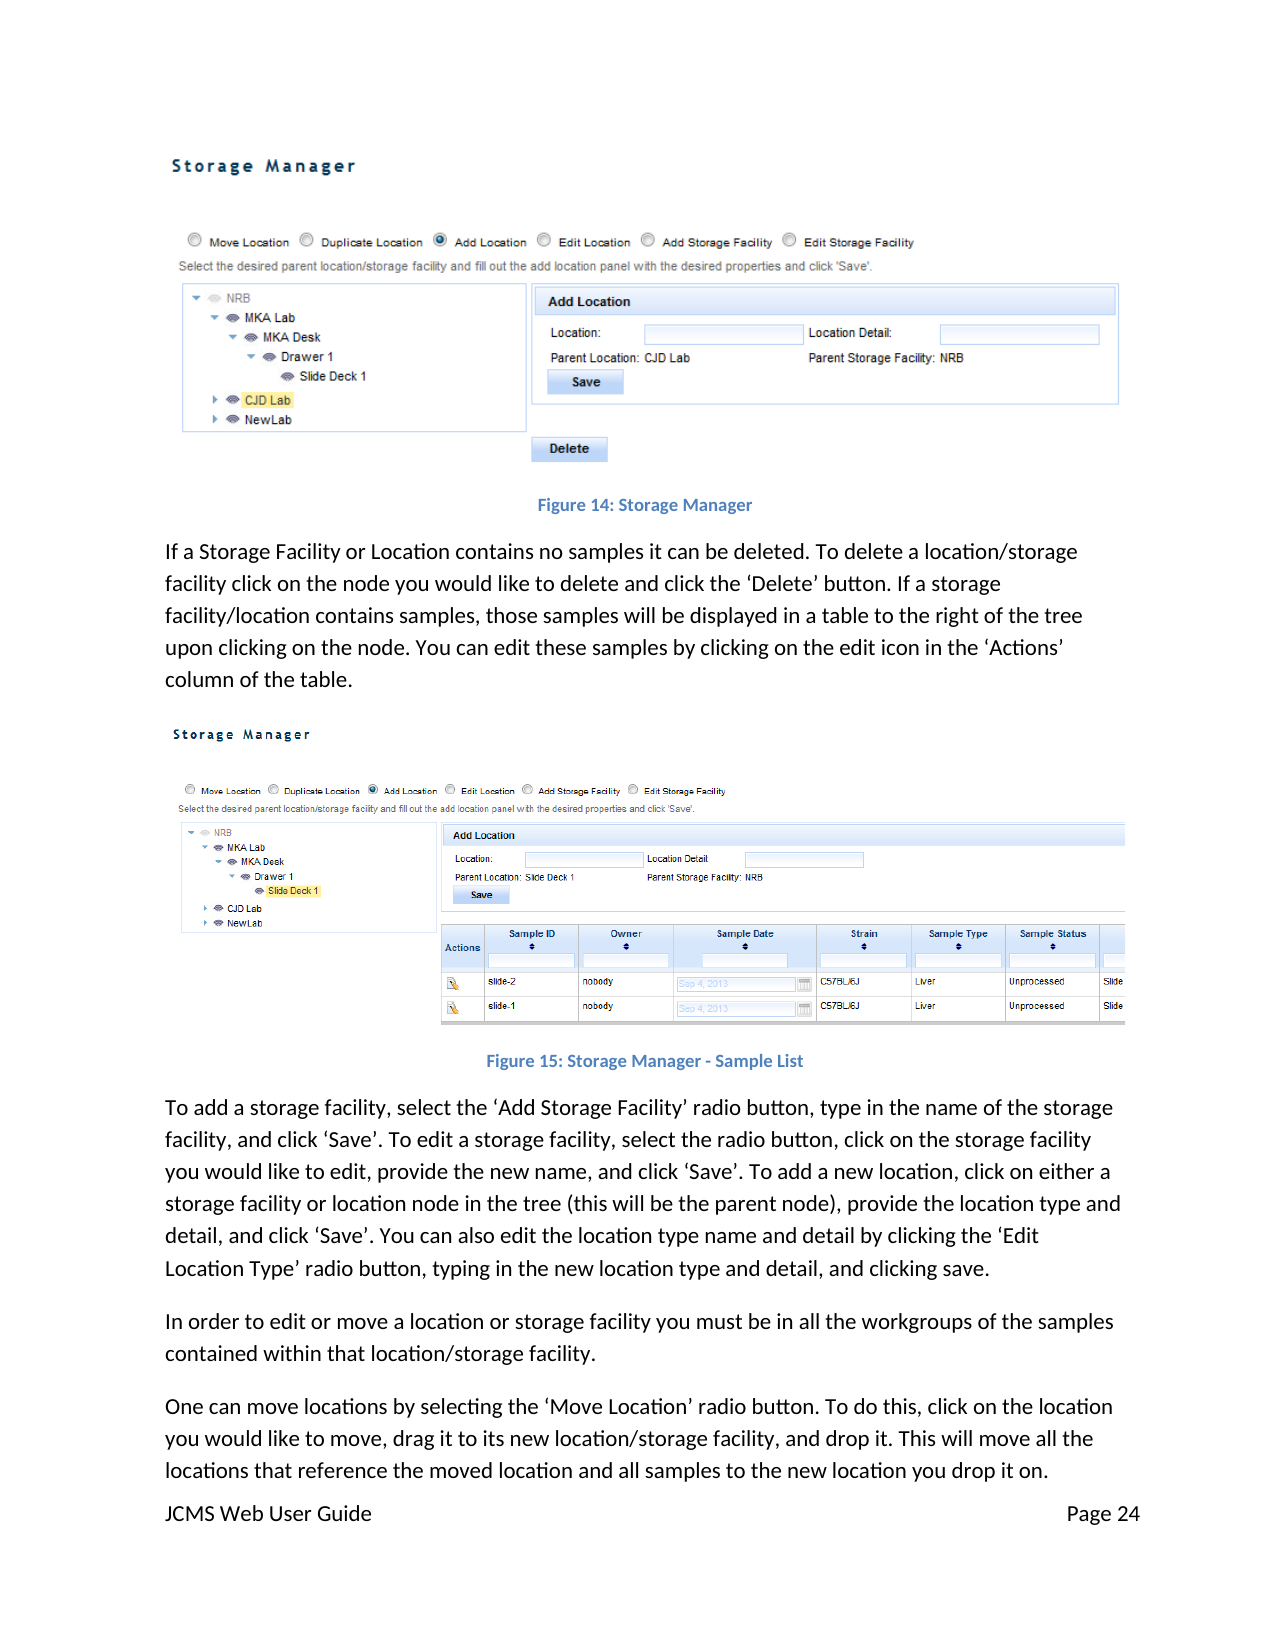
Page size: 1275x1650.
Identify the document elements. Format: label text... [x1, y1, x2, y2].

text In order to edit or move a location or storage facility you must be in all the workgroups of the samples contained within that location/storage facility. [165, 1307, 1125, 1367]
text If a Storage Facility or Location contains no samples it can be deleted. To delete a location/storage facility click on the node you would like to delete and click the ‘Delete’ button. If a storage facility/location contains samples, those samples will be displayed in a table to the right of the tree upon clicking on the node. You can edit these samples by clicking on the edit icon in the ‘Actions’ column of the table. [165, 537, 1125, 694]
text Figure 14: Storage Manager [165, 493, 1125, 516]
text To add a storage facility, select the ‘Add Storage Facility’ radio button, type in the name of the storage facility, and click ‘Save’. To edit a storage facility, select the radio button, click on the storage facility you would like to edit, provide the new name, and click ‘Save’. To add a new location, click on either a storage facility or location node in the tree (this will be the parent node), provide the location type and detail, and click ‘Save’. You can also edit the location type name and detail by clicking the ‘Edit Location Type’ radio button, typing in the new location type and detail, and clicking save. [165, 1093, 1125, 1282]
picture [165, 718, 1125, 1025]
picture [165, 150, 1125, 469]
text Figure 15: Storage Manager - Sample List [165, 1049, 1125, 1072]
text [165, 1392, 1125, 1484]
